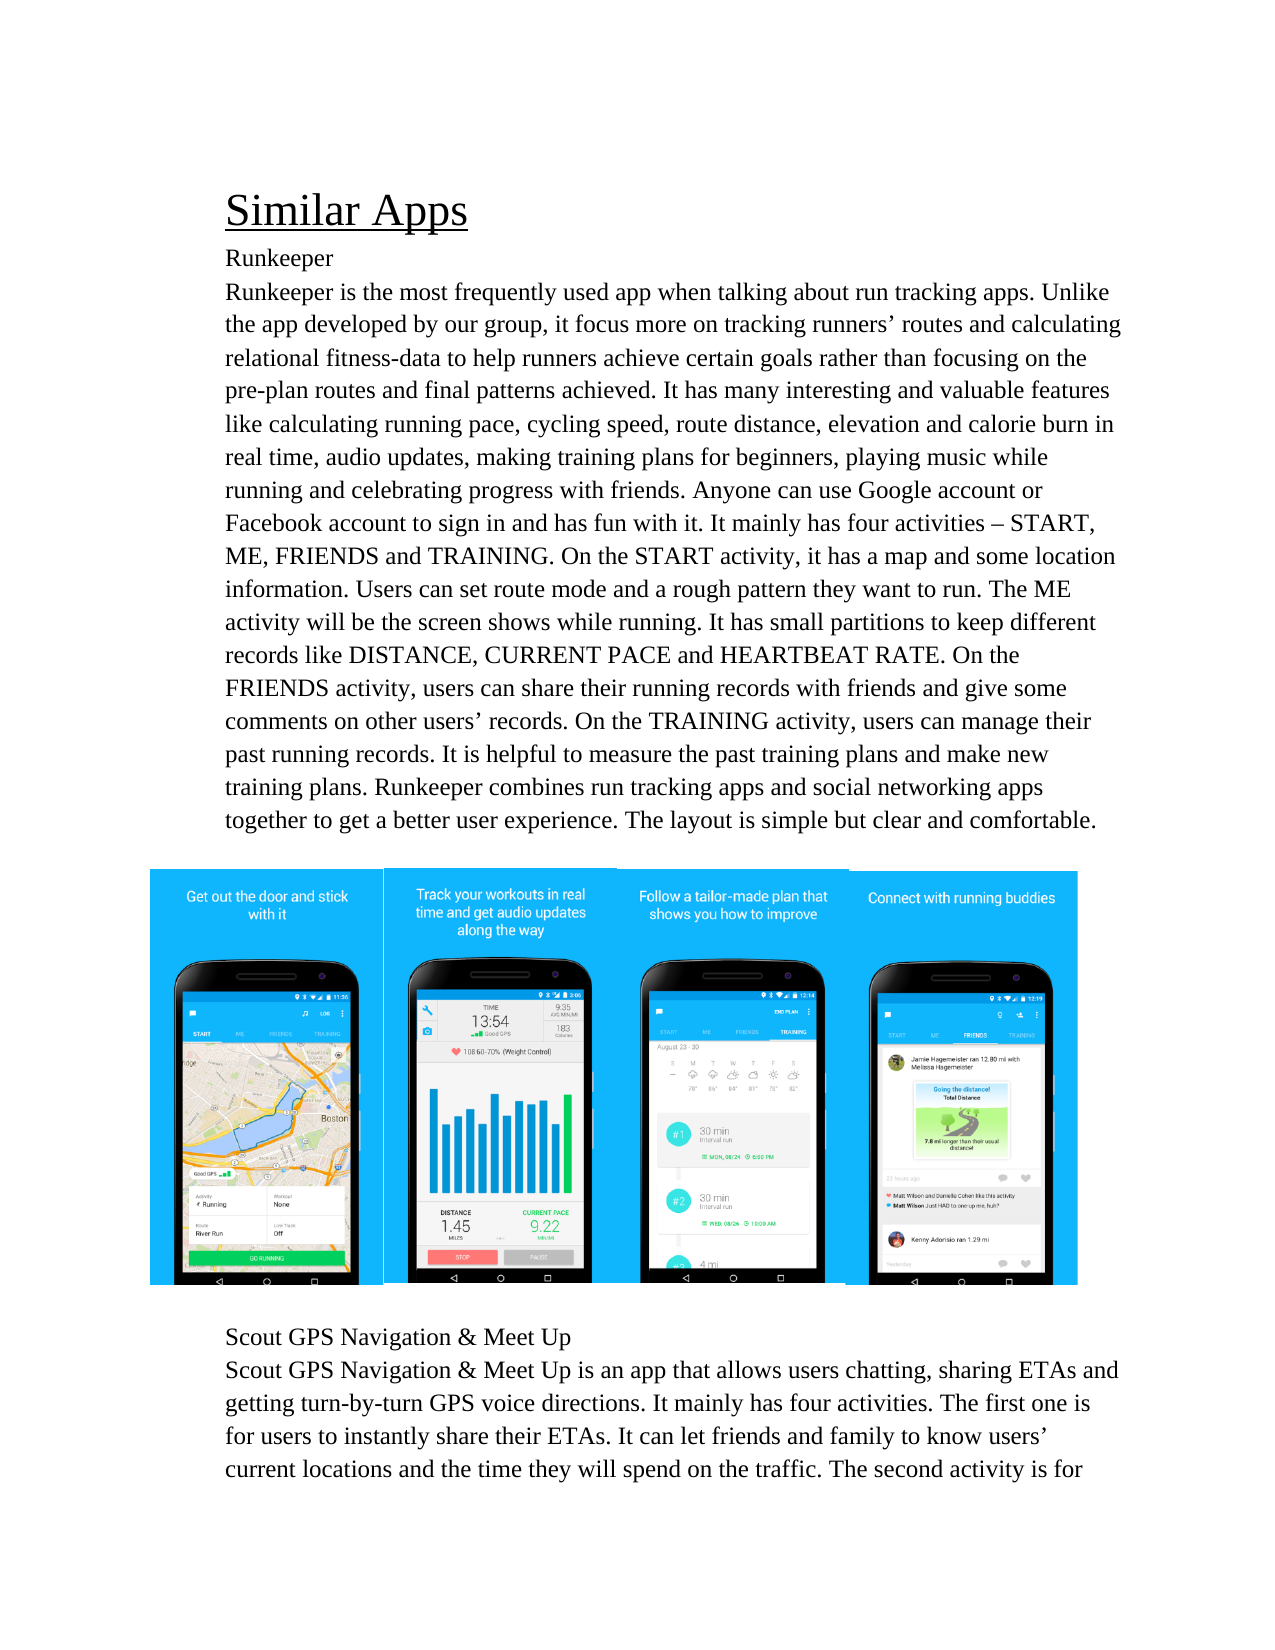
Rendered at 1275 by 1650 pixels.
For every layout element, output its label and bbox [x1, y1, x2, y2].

picture [674, 913, 682, 918]
picture [656, 891, 660, 901]
picture [1007, 893, 1011, 903]
picture [339, 891, 345, 901]
picture [541, 910, 545, 920]
picture [549, 892, 556, 899]
picture [503, 889, 513, 899]
picture [712, 891, 716, 901]
picture [1032, 893, 1036, 903]
picture [175, 960, 360, 1285]
picture [479, 910, 484, 919]
picture [870, 962, 1054, 1285]
picture [443, 889, 448, 899]
picture [531, 890, 536, 898]
picture [981, 896, 988, 903]
picture [672, 895, 679, 901]
picture [577, 889, 584, 899]
picture [557, 907, 561, 917]
picture [738, 913, 746, 918]
picture [460, 924, 467, 935]
picture [520, 928, 528, 934]
picture [417, 889, 424, 898]
picture [409, 958, 593, 1283]
picture [641, 960, 826, 1283]
